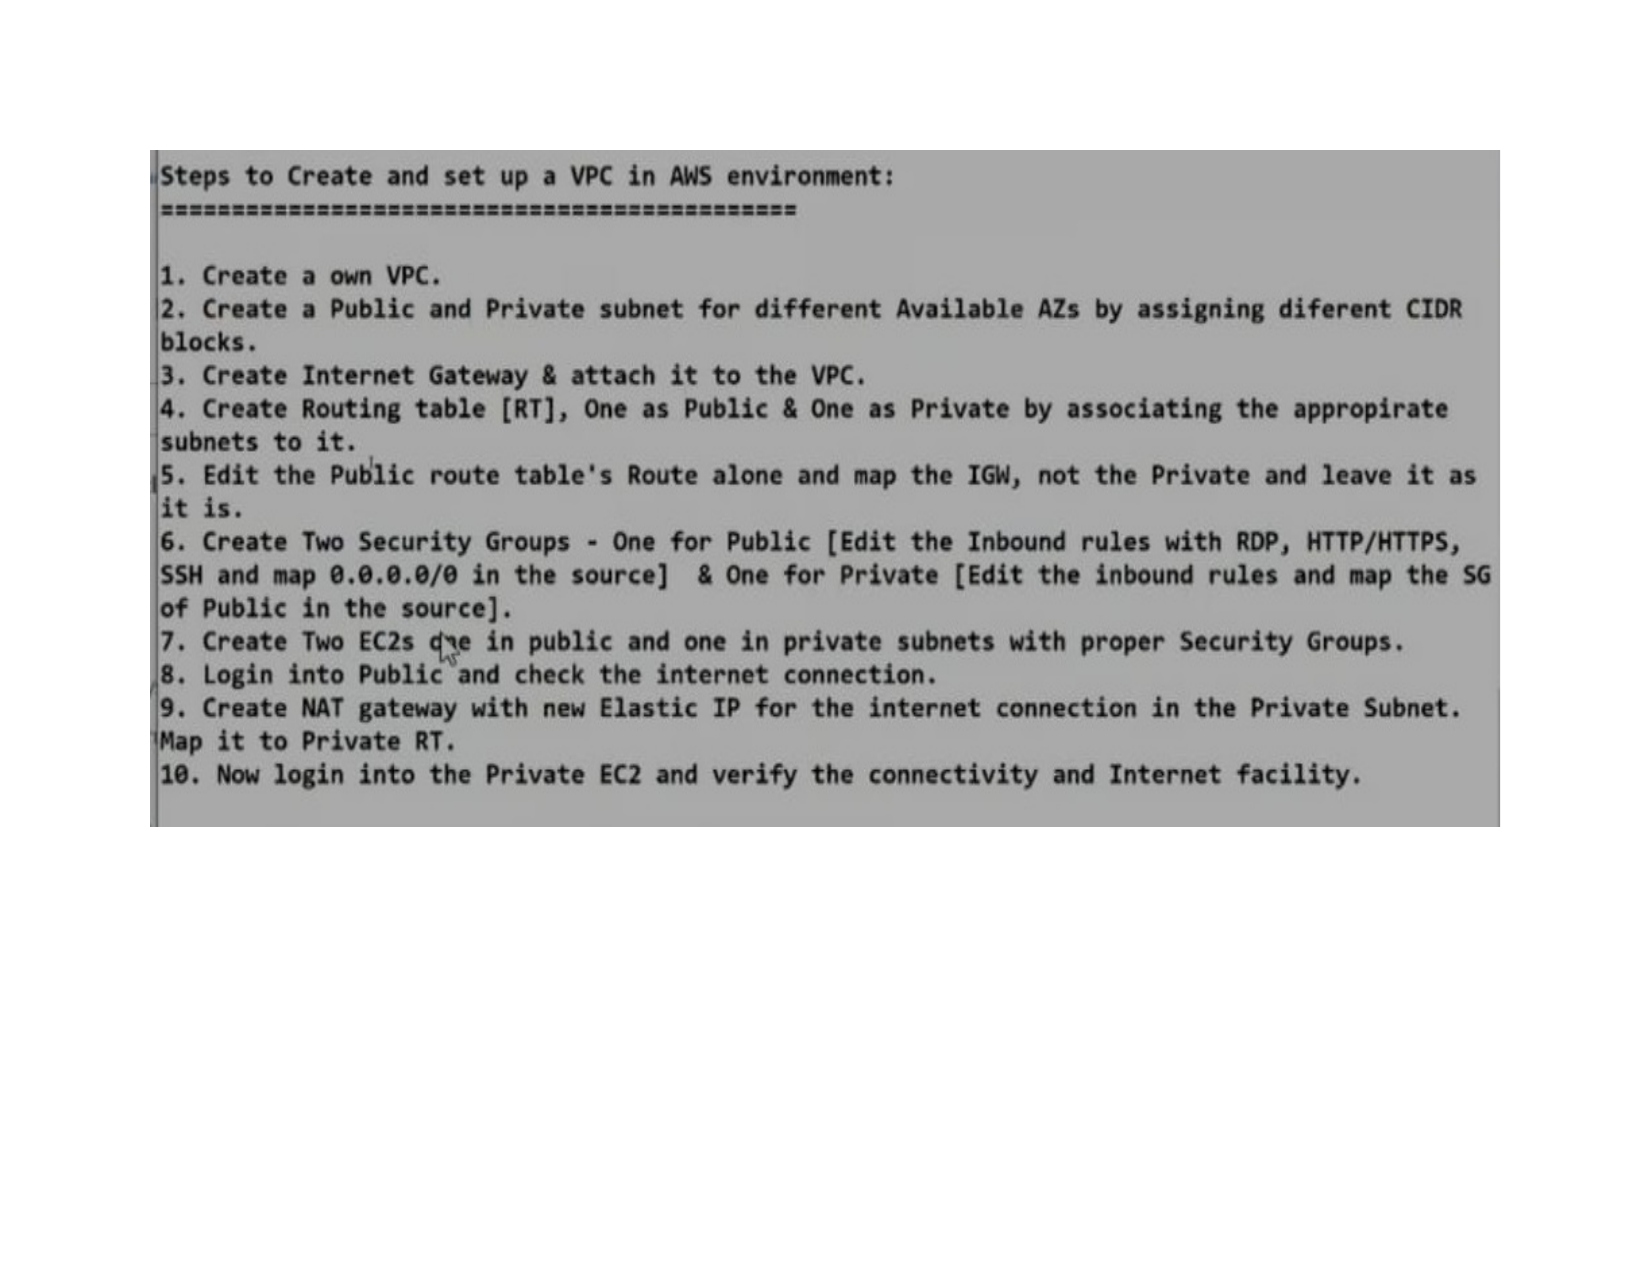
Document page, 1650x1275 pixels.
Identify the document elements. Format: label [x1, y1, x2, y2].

picture [150, 150, 1500, 827]
